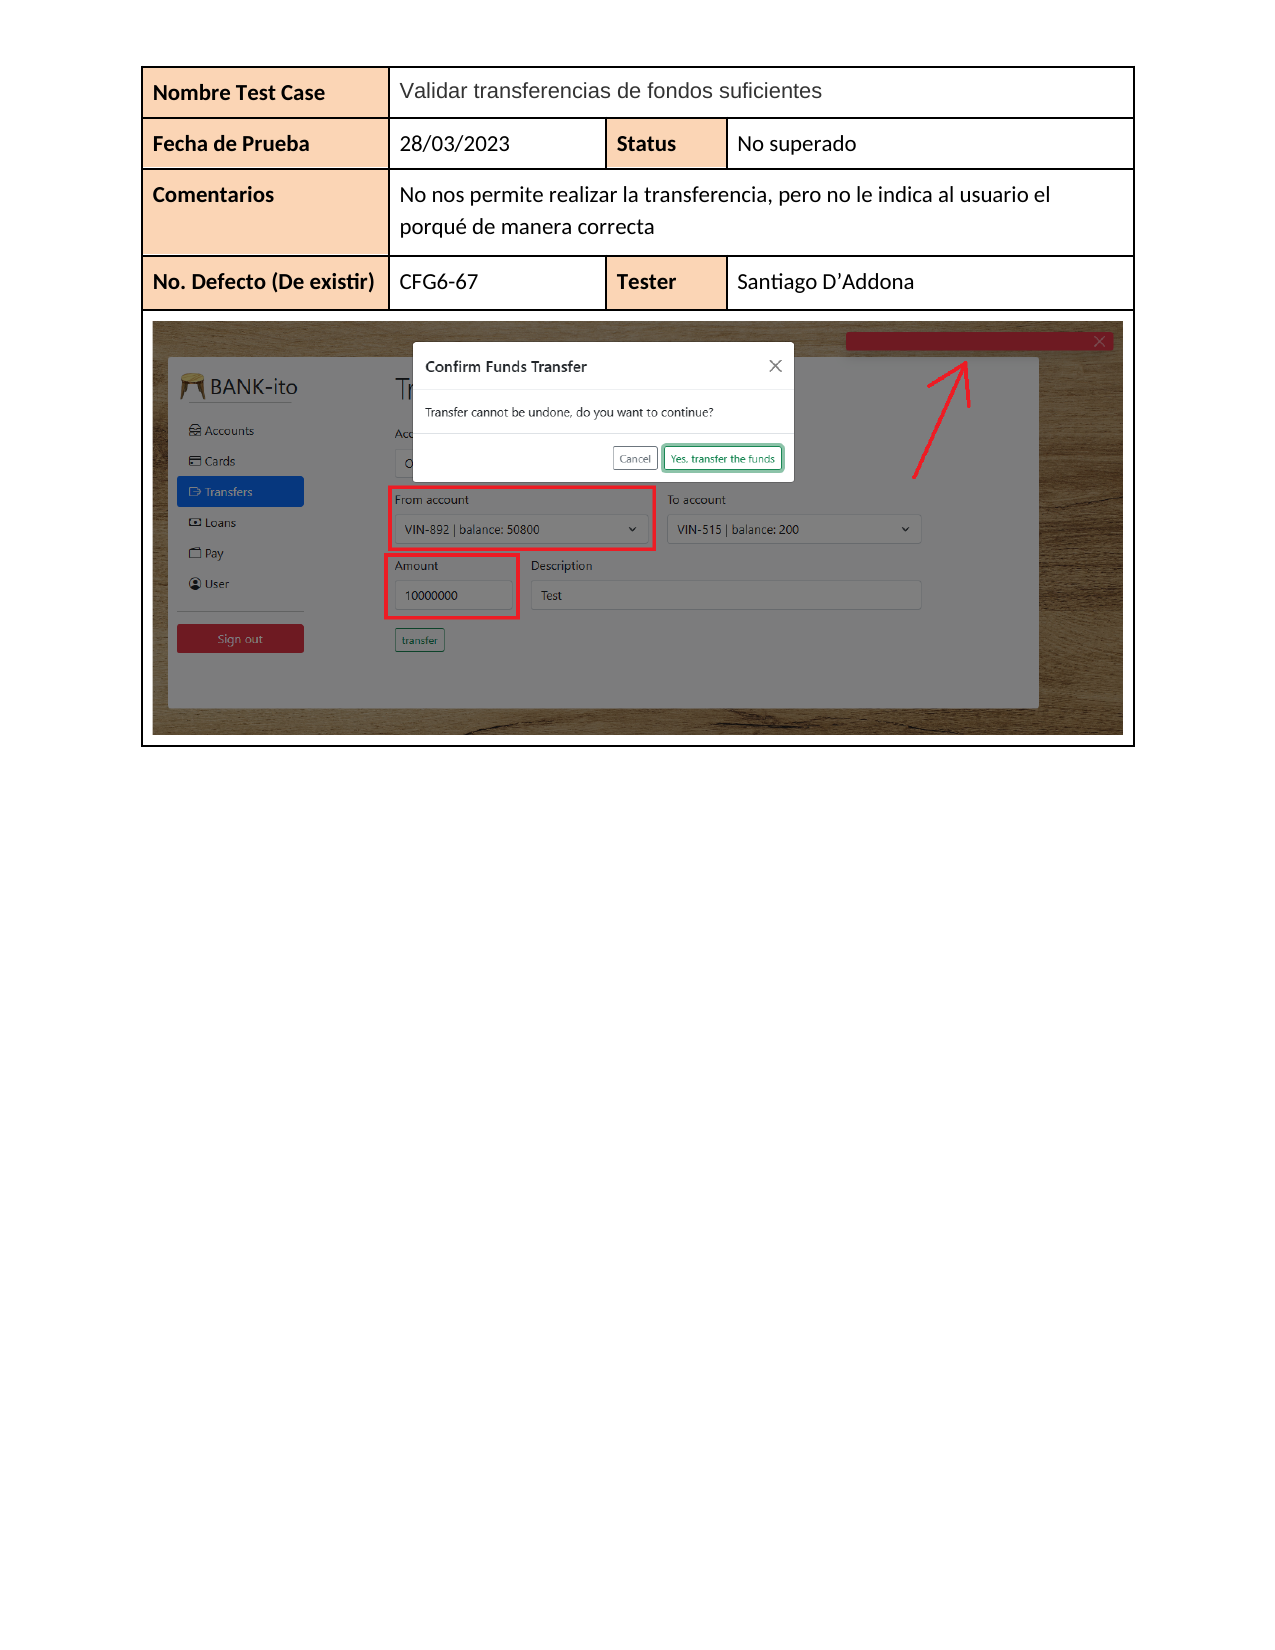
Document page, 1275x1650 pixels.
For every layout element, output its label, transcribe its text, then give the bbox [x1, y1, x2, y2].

table_cell Santiago D’Addona [728, 257, 1133, 309]
table_cell Comentarios [143, 170, 388, 254]
table_cell 28/03/2023 [390, 119, 605, 167]
picture [152, 321, 1123, 735]
table_cell [143, 311, 1133, 745]
table_header Nombre Test Case [143, 68, 388, 117]
table_header Validar transferencias de fondos suficientes [390, 68, 1133, 117]
table_cell No. Defecto (De existir) [143, 257, 388, 309]
table_cell Fecha de Prueba [143, 119, 388, 167]
table_cell No nos permite realizar la transferencia, pero no le indica al usuario el porqué de manera correcta [390, 170, 1133, 254]
table_cell No superado [728, 119, 1133, 167]
table_cell Status [607, 119, 726, 167]
table_cell CFG6-67 [390, 257, 605, 309]
table_cell Tester [607, 257, 726, 309]
